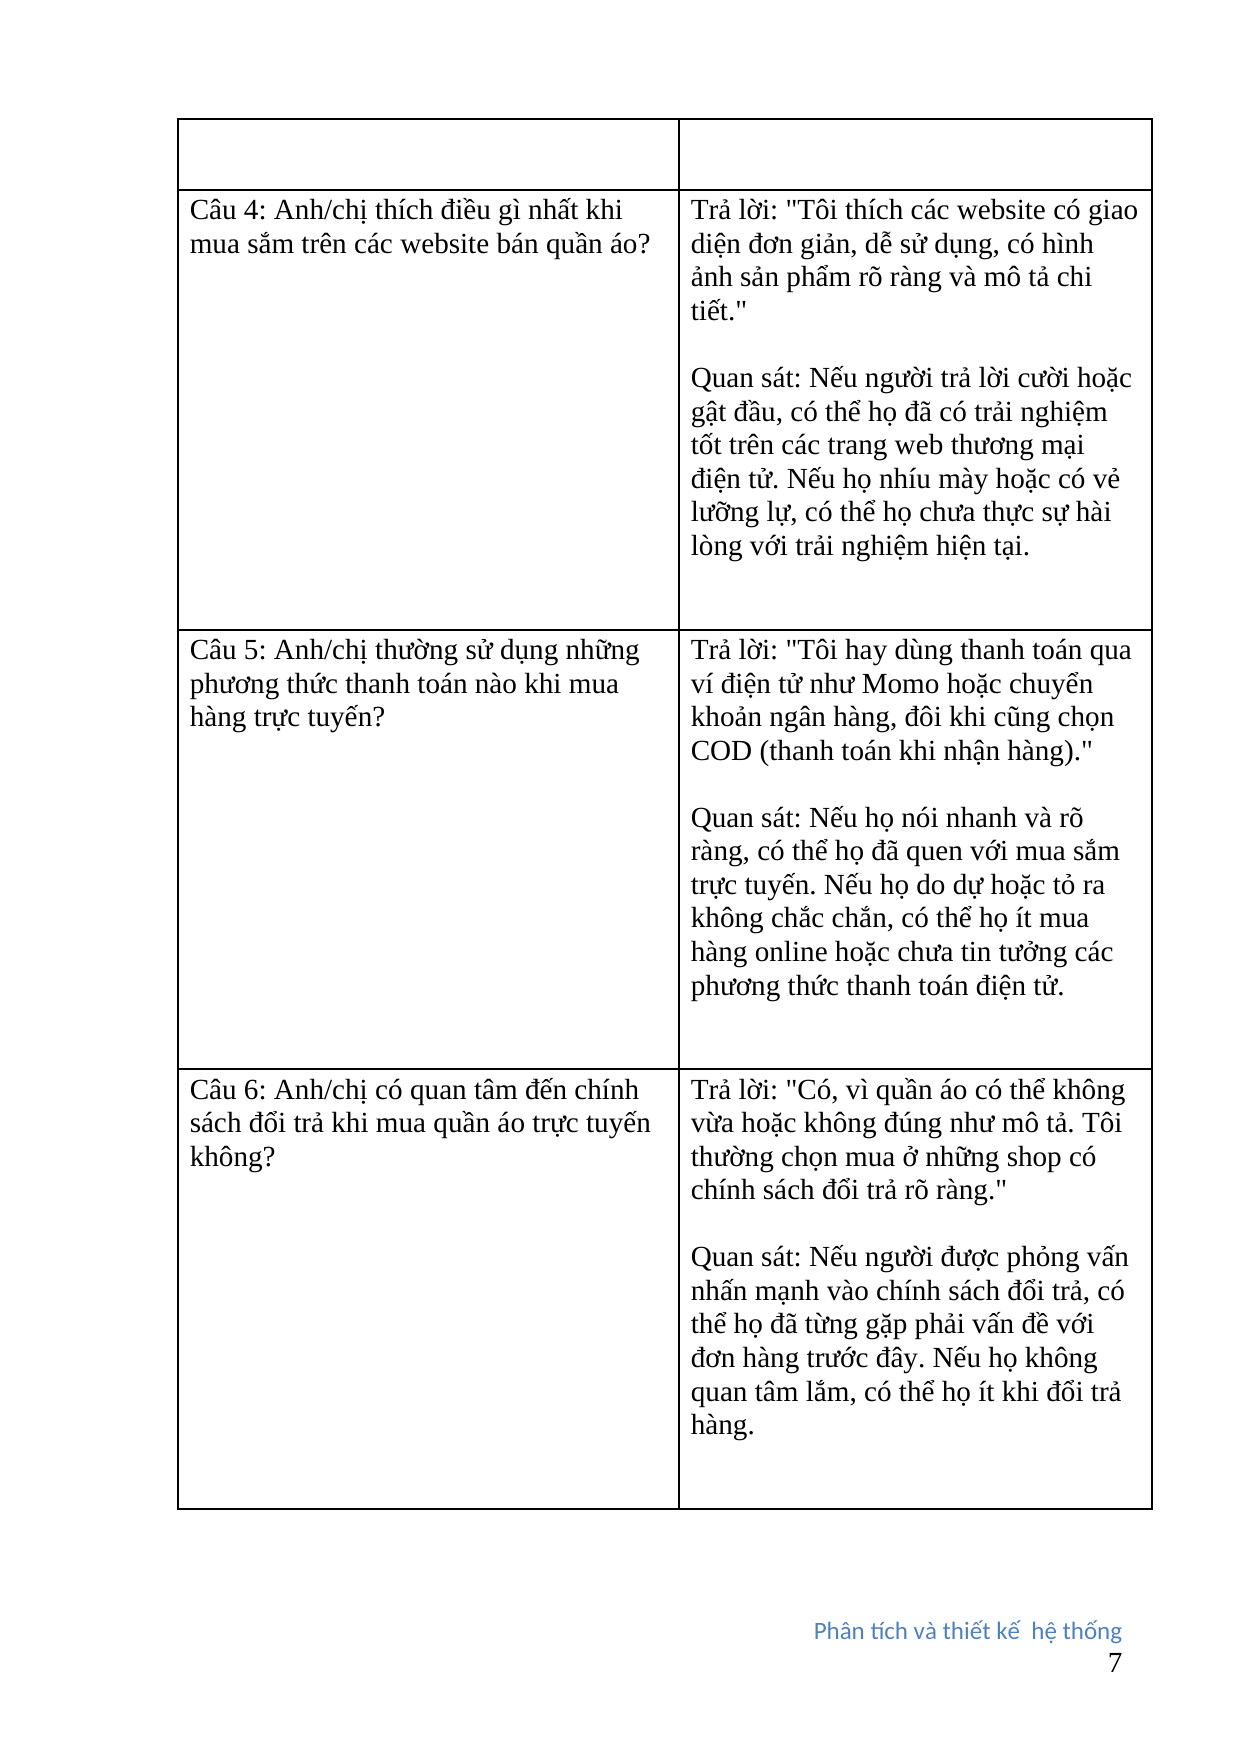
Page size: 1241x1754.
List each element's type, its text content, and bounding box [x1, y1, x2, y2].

table_cell Câu 6: Anh/chị có quan tâm đến chính sách đổi trả khi mua quần áo trực tuyến không? [179, 1070, 678, 1508]
table_cell Câu 4: Anh/chị thích điều gì nhất khi mua sắm trên các website bán quần áo? [179, 191, 678, 628]
table_cell Trả lời: "Tôi thích các website có giao diện đơn giản, dễ sử dụng, có hình ảnh sản phẩm rõ ràng và mô tả chi tiết." Quan sát: Nếu người trả lời cười hoặc gật đầu, có thể họ đã có trải nghiệm tốt trên các trang web thương mại điện tử. Nếu họ nhíu mày hoặc có vẻ lưỡng lự, có thể họ chưa thực sự hài lòng với trải nghiệm hiện tại. [680, 191, 1151, 628]
table_cell Câu 5: Anh/chị thường sử dụng những phương thức thanh toán nào khi mua hàng trực tuyến? [179, 631, 678, 1068]
table_cell Trả lời: "Có, vì quần áo có thể không vừa hoặc không đúng như mô tả. Tôi thường chọn mua ở những shop có chính sách đổi trả rõ ràng." Quan sát: Nếu người được phỏng vấn nhấn mạnh vào chính sách đổi trả, có thể họ đã từng gặp phải vấn đề với đơn hàng trước đây. Nếu họ không quan tâm lắm, có thể họ ít khi đổi trả hàng. [680, 1070, 1151, 1508]
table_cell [680, 120, 1151, 189]
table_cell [179, 120, 678, 189]
table_cell Trả lời: "Tôi hay dùng thanh toán qua ví điện tử như Momo hoặc chuyển khoản ngân hàng, đôi khi cũng chọn COD (thanh toán khi nhận hàng)." Quan sát: Nếu họ nói nhanh và rõ ràng, có thể họ đã quen với mua sắm trực tuyến. Nếu họ do dự hoặc tỏ ra không chắc chắn, có thể họ ít mua hàng online hoặc chưa tin tưởng các phương thức thanh toán điện tử. [680, 631, 1151, 1068]
